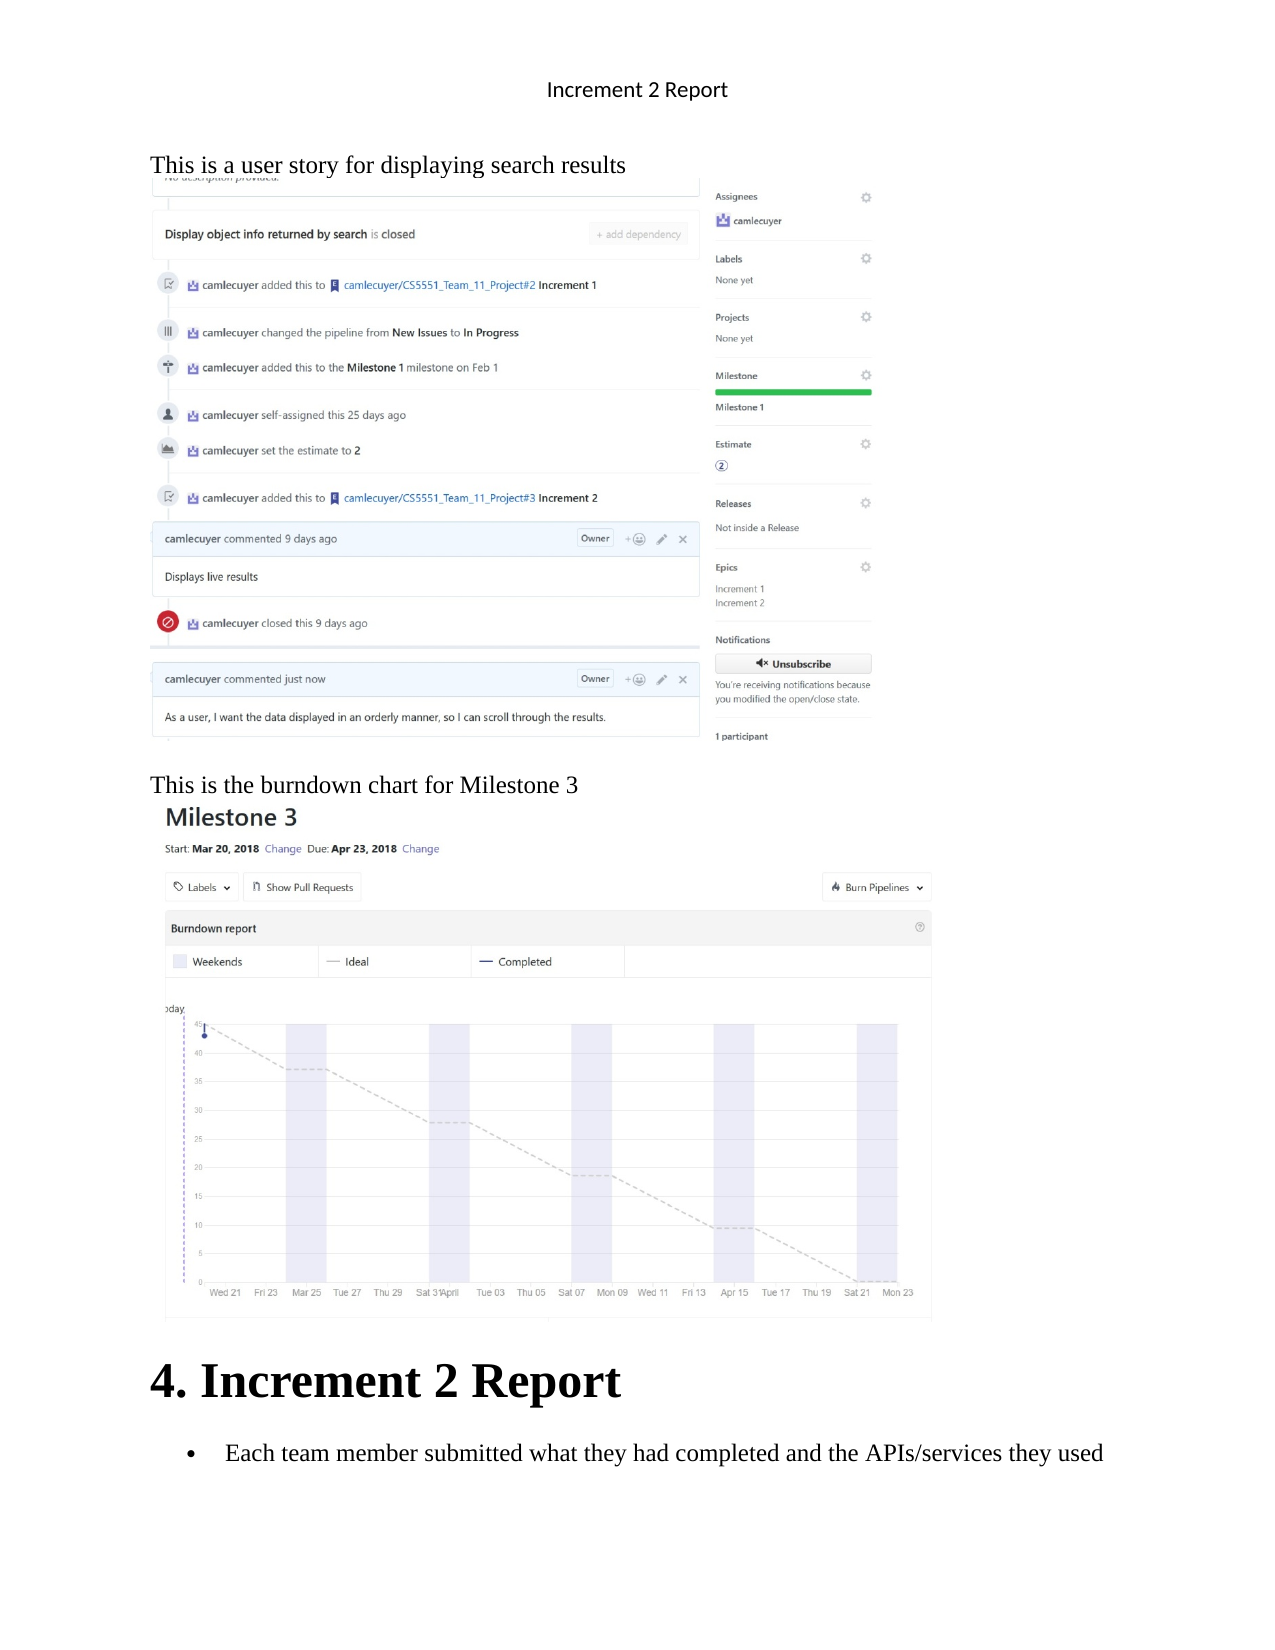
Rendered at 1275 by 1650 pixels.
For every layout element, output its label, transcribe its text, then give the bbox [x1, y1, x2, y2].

picture [150, 798, 942, 1322]
text 4. Increment 2 Report [150, 1351, 1125, 1409]
picture [150, 178, 886, 741]
list Each team member submitted what they had completed and the APIs/services they used [187, 1438, 1125, 1467]
